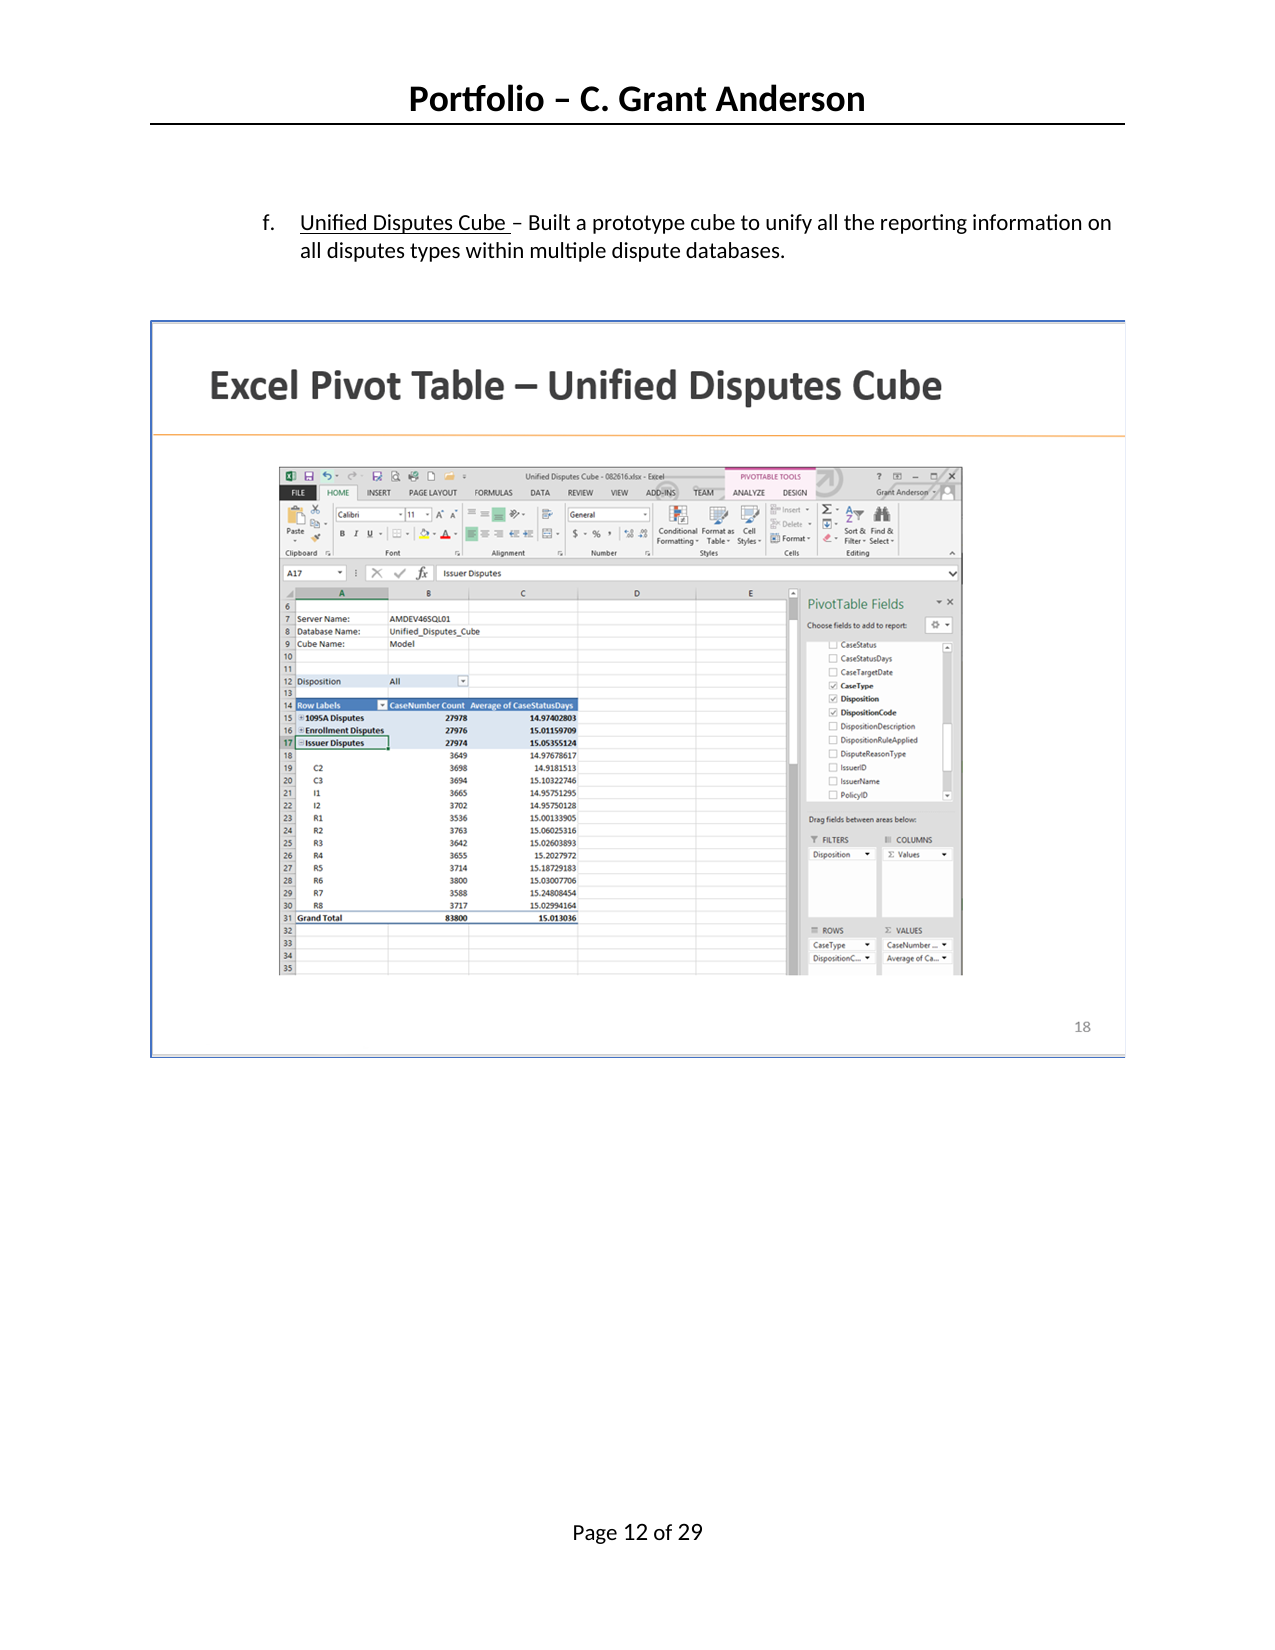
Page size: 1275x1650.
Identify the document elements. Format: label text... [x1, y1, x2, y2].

picture [150, 320, 1125, 1058]
list Unified Disputes Cube – Built a prototype cube to unify all the reporting information on all disputes types within multiple dispute databases. [262, 208, 1125, 264]
